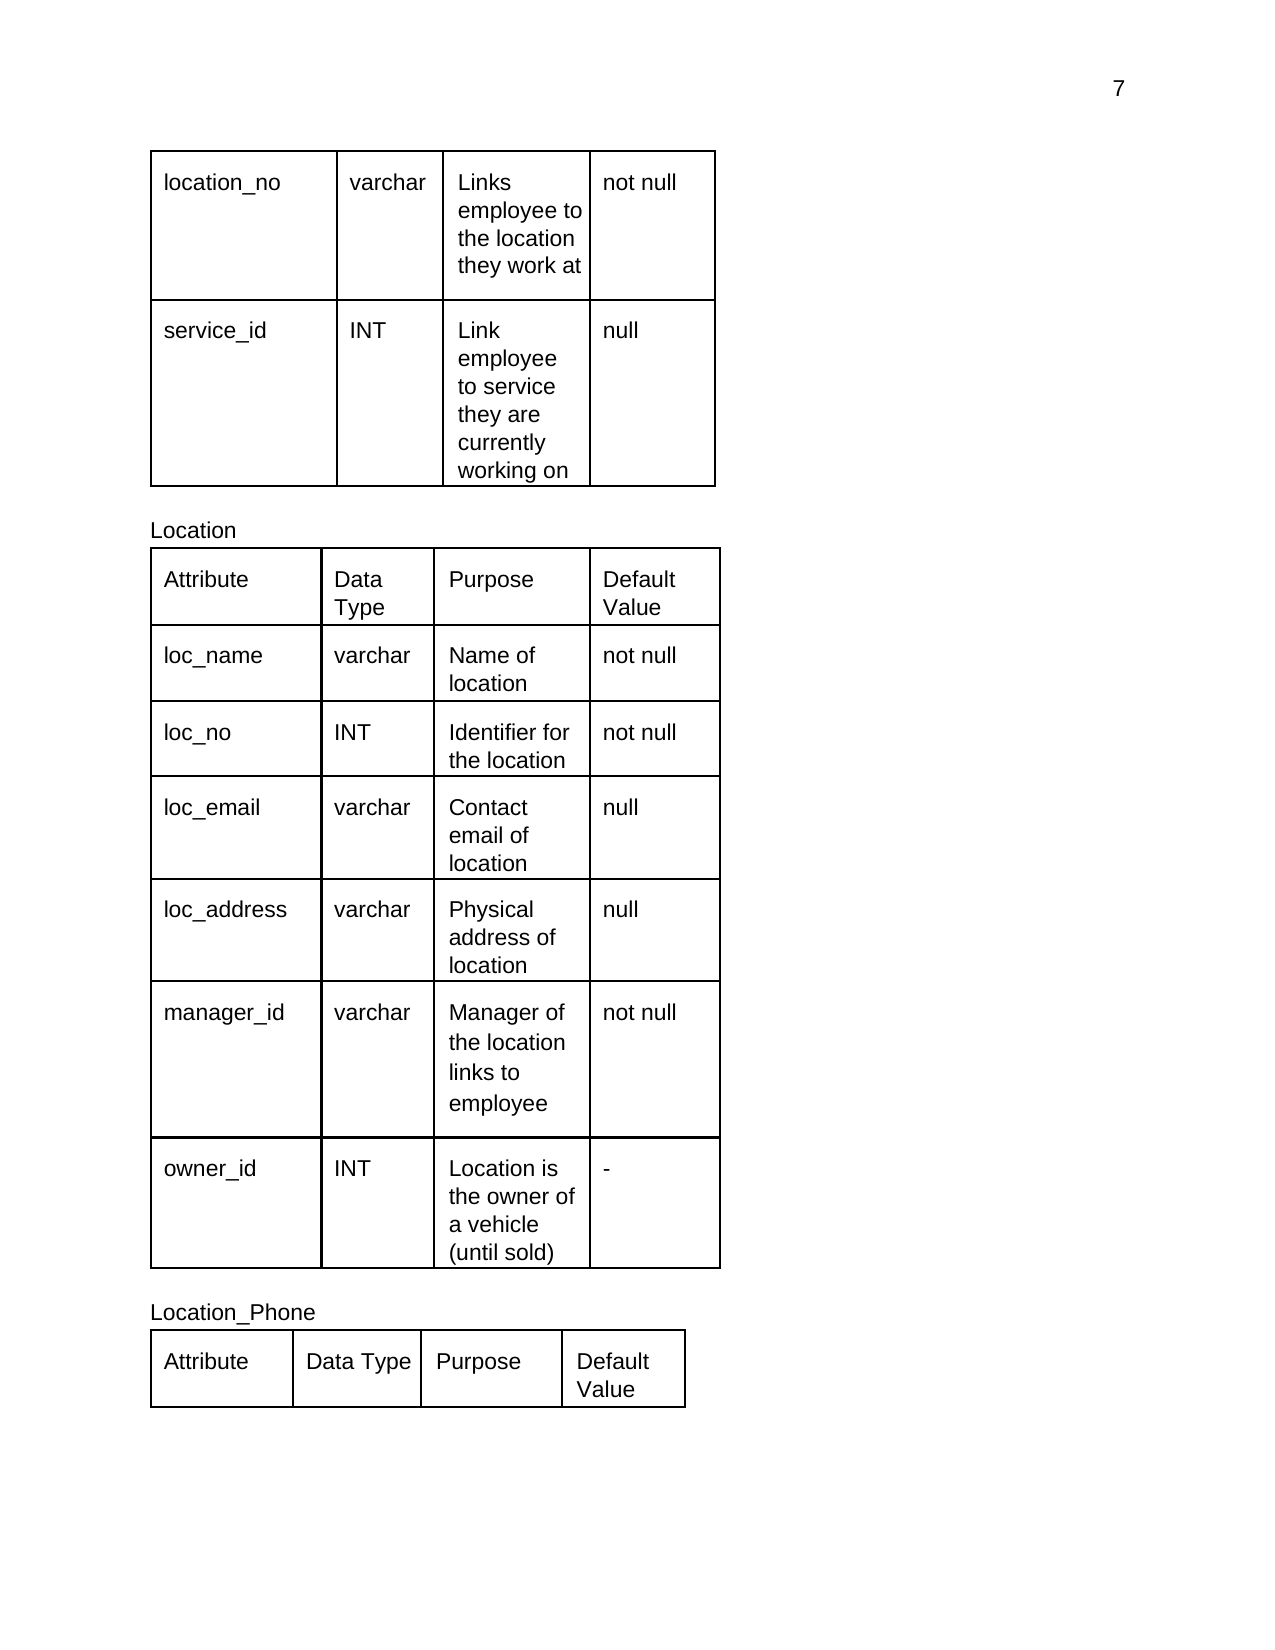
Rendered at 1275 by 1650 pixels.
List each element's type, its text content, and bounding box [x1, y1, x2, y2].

table_cell INT [323, 702, 433, 775]
table_cell not null [591, 982, 719, 1136]
table_cell Identifier for the location [435, 702, 589, 775]
table_cell not null [591, 626, 719, 700]
table_cell varchar [338, 152, 442, 298]
table_header Default Value [591, 549, 719, 623]
table_cell Name of location [435, 626, 589, 700]
table_cell Physical address of location [435, 880, 589, 980]
table_cell not null [591, 702, 719, 775]
table_header Data Type [323, 549, 433, 623]
table_cell Contact email of location [435, 777, 589, 878]
table_cell varchar [323, 880, 433, 980]
table_header Purpose [435, 549, 589, 623]
table_cell service_id [152, 301, 336, 485]
table_cell loc_no [152, 702, 320, 775]
table_cell Links employee to the location they work at [444, 152, 589, 298]
table_cell varchar [323, 982, 433, 1136]
table_cell manager_id [152, 982, 320, 1136]
text Location [150, 517, 1079, 543]
table_cell loc_email [152, 777, 320, 878]
table_header Data Type [294, 1331, 420, 1406]
table_cell null [591, 777, 719, 878]
table_cell Link employee to service they are currently working on [444, 301, 589, 485]
table_cell Location is the owner of a vehicle (until sold) [435, 1139, 589, 1267]
table_cell loc_address [152, 880, 320, 980]
table_cell varchar [323, 777, 433, 878]
table_header Attribute [152, 1331, 292, 1406]
table_cell null [591, 301, 714, 485]
table_cell null [591, 880, 719, 980]
text Location_Phone [150, 1299, 1079, 1325]
table_cell Manager of the location links to employee [435, 982, 589, 1136]
table_cell varchar [323, 626, 433, 700]
table_header Purpose [422, 1331, 561, 1406]
table_cell location_no [152, 152, 336, 298]
table_cell owner_id [152, 1139, 320, 1267]
table_cell loc_name [152, 626, 320, 700]
table_cell INT [323, 1139, 433, 1267]
table_header Attribute [152, 549, 320, 623]
table_cell not null [591, 152, 714, 298]
table_header Default Value [563, 1331, 684, 1406]
table_cell INT [338, 301, 442, 485]
table_cell - [591, 1139, 719, 1267]
